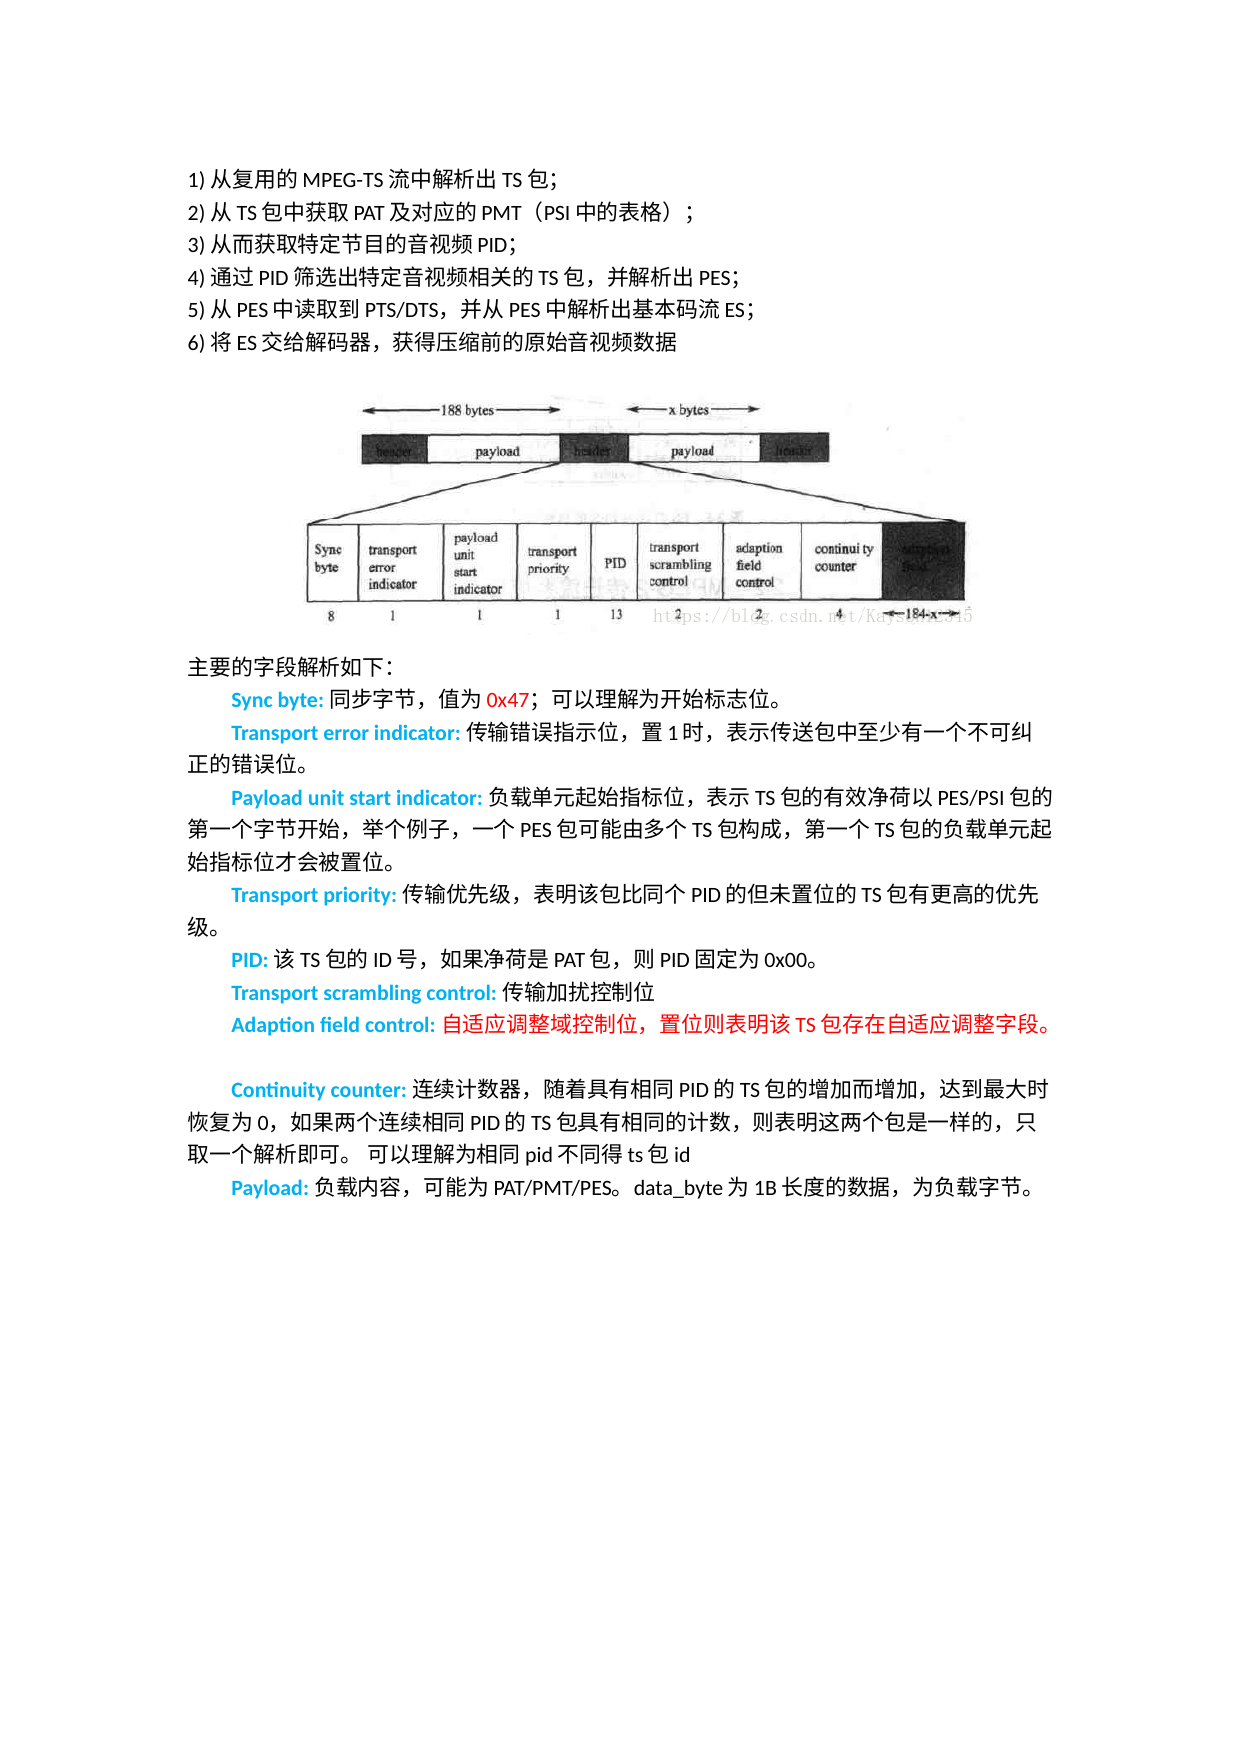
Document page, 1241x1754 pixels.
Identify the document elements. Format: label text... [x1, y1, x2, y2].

text Transport scrambling control: 传输加扰控制位 [187, 974, 1053, 1007]
text Payload: 负载内容，可能为PAT/PMT/PES。data_byte为1B长度的数据，为负载字节。 [187, 1169, 1053, 1202]
text Transport priority: 传输优先级，表明该包比同个PID的但未置位的TS包有更高的优先级。 [187, 877, 1053, 942]
text 3) 从而获取特定节目的音视频PID； [187, 227, 1053, 259]
text Transport error indicator: 传输错误指示位，置1时，表示传送包中至少有一个不可纠正的错误位。 [187, 714, 1053, 779]
text 2) 从TS包中获取PAT及对应的PMT（PSI中的表格）； [187, 194, 1053, 227]
text 6) 将ES交给解码器，获得压缩前的原始音视频数据 [187, 324, 1053, 357]
text 1) 从复用的MPEG-TS流中解析出TS包； [187, 162, 1053, 194]
text Sync byte: 同步字节，值为0x47；可以理解为开始标志位。 [187, 682, 1053, 714]
text 4) 通过PID筛选出特定音视频相关的TS包，并解析出PES； [187, 259, 1053, 292]
text Adaption field control: 自适应调整域控制位，置位则表明该TS包存在自适应调整字段。 [187, 1007, 1053, 1072]
picture [288, 386, 983, 635]
text Continuity counter: 连续计数器，随着具有相同PID的TS包的增加而增加，达到最大时恢复为0，如果两个连续相同PID的TS包具有相同的计数，则表明这两个包是一样的，只取一个解析即可。 可以理解为相同pid不同得ts包id [187, 1072, 1053, 1169]
text 5) 从PES中读取到PTS/DTS，并从PES中解析出基本码流ES； [187, 292, 1053, 324]
text Payload unit start indicator: 负载单元起始指标位，表示TS包的有效净荷以PES/PSI包的第一个字节开始，举个例子，一个PES包可能由多个TS包构成，第一个TS包的负载单元起始指标位才会被置位。 [187, 779, 1053, 877]
text PID: 该TS包的ID号，如果净荷是PAT包，则PID固定为0x00。 [187, 942, 1053, 974]
